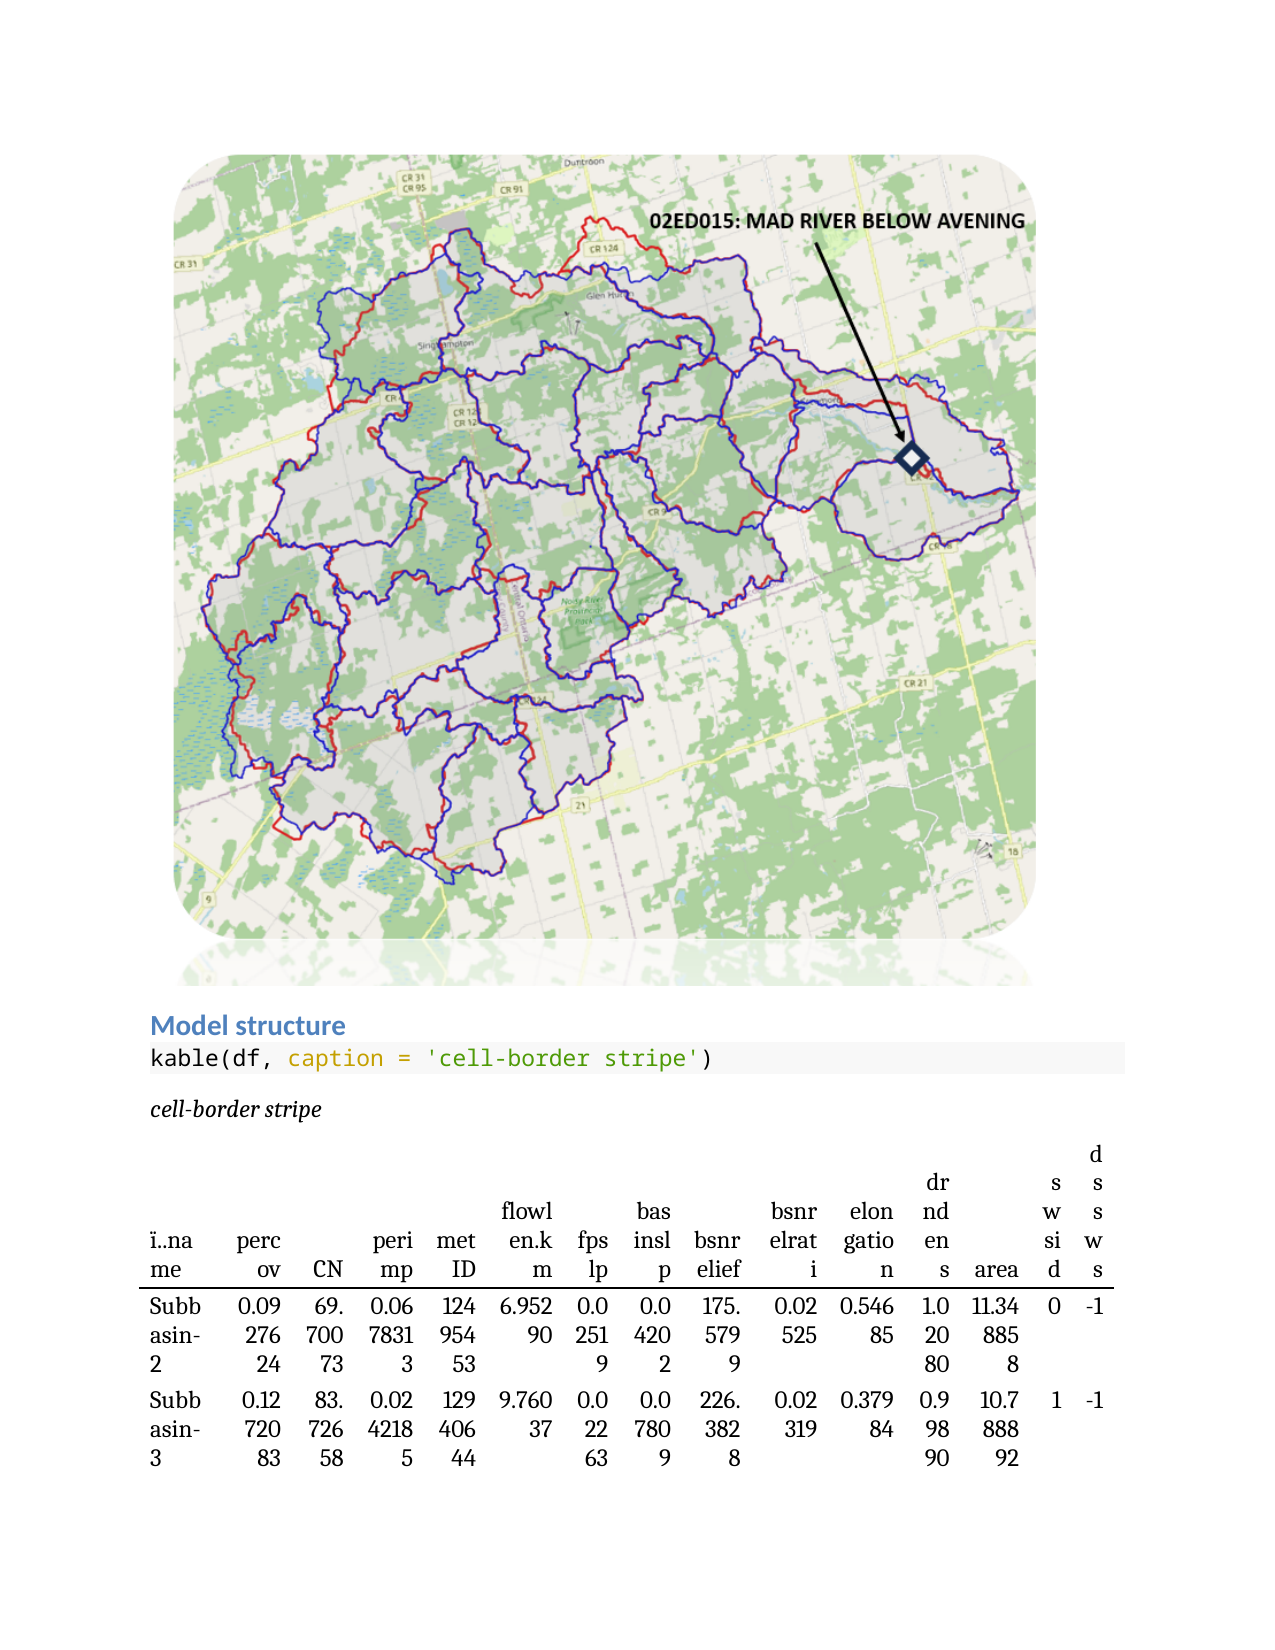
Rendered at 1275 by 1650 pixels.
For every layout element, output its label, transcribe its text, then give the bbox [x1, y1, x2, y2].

table_cell -1 [1072, 1382, 1114, 1476]
table_cell 0.04202 [619, 1289, 682, 1382]
table_cell Subbasin-2 [139, 1289, 222, 1382]
table_header bsnrelrati [752, 1136, 828, 1287]
table_header drndens [905, 1136, 961, 1287]
table_cell 0.02525 [752, 1289, 828, 1382]
table_cell 0.0927624 [222, 1289, 292, 1382]
table_cell 0.07809 [619, 1382, 682, 1476]
table_cell 0.54685 [828, 1289, 905, 1382]
table_cell 1 [1030, 1382, 1072, 1476]
table_cell 0.0242185 [355, 1382, 424, 1476]
table_cell 11.348858 [961, 1289, 1030, 1382]
table_cell 0.1272083 [222, 1382, 292, 1476]
table_cell 69.70073 [292, 1289, 354, 1382]
table_header CN [292, 1136, 354, 1287]
text kable(df, caption = 'cell-border stripe') [150, 1042, 1125, 1074]
table_header ï..name [139, 1136, 222, 1287]
table_cell 10.788892 [961, 1382, 1030, 1476]
table_cell Subbasin-3 [139, 1382, 222, 1476]
table_cell 83.72658 [292, 1382, 354, 1476]
text cell-border stripe [150, 1094, 1125, 1123]
table_header dssws [1072, 1136, 1114, 1287]
table_cell 0.0678313 [355, 1289, 424, 1382]
table_cell -1 [1072, 1289, 1114, 1382]
table_cell 0.99890 [905, 1382, 961, 1476]
table_header metID [424, 1136, 487, 1287]
table_cell 0.02263 [564, 1382, 619, 1476]
table_header flowlen.km [487, 1136, 563, 1287]
table_cell 9.76037 [487, 1382, 563, 1476]
subtitle Model structure [150, 1007, 1125, 1042]
table_cell 0.02519 [564, 1289, 619, 1382]
table_cell 0 [1030, 1289, 1072, 1382]
table_cell 6.95290 [487, 1289, 563, 1382]
table_cell 175.5799 [682, 1289, 752, 1382]
table_cell 0.02319 [752, 1382, 828, 1476]
table_header elongation [828, 1136, 905, 1287]
table_cell 12940644 [424, 1382, 487, 1476]
table_cell 1.02080 [905, 1289, 961, 1382]
table_header area [961, 1136, 1030, 1287]
table_header fpslp [564, 1136, 619, 1287]
table_header percov [222, 1136, 292, 1287]
table_cell 0.37984 [828, 1382, 905, 1476]
table_header swsid [1030, 1136, 1072, 1287]
table_cell 12495453 [424, 1289, 487, 1382]
picture [168, 150, 1044, 986]
table_header bsnrelief [682, 1136, 752, 1287]
table_header perimp [355, 1136, 424, 1287]
table_cell 226.3828 [682, 1382, 752, 1476]
table_header basinslp [619, 1136, 682, 1287]
